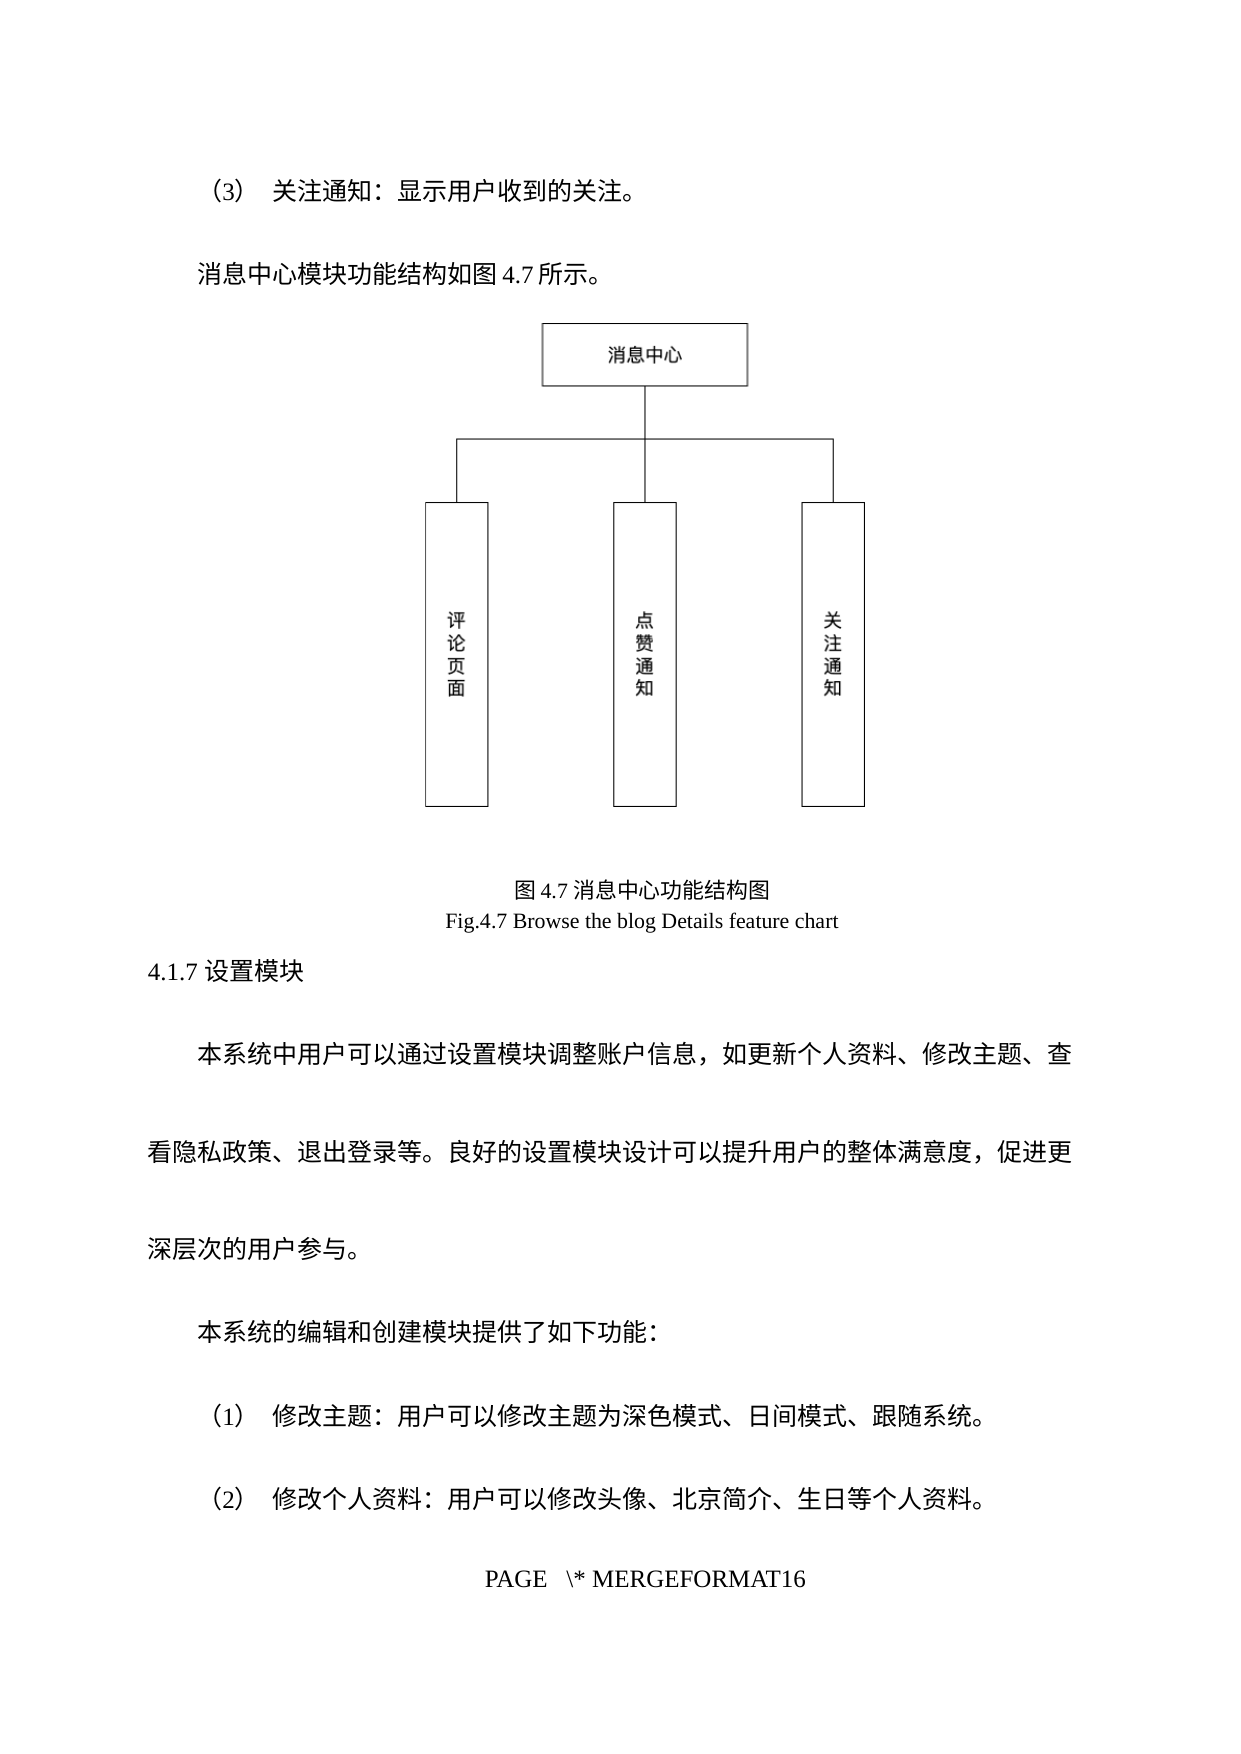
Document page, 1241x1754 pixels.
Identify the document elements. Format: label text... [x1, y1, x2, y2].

text 本系统的编辑和创建模块提供了如下功能： [148, 1298, 1093, 1363]
picture [425, 323, 865, 807]
list 修改主题：用户可以修改主题为深色模式、日间模式、跟随系统。 [197, 1382, 1093, 1447]
text 本系统中用户可以通过设置模块调整账户信息，如更新个人资料、修改主题、查看隐私政策、退出登录等。良好的设置模块设计可以提升用户的整体满意度，促进更深层次的用户参与。 [148, 1020, 1093, 1280]
subtitle 4.1.7 设置模块 [148, 937, 1093, 1002]
text 图4.7 消息中心功能结构图 [148, 872, 1093, 905]
text Fig.4.7 Browse the blog Details feature chart [148, 905, 1093, 937]
list 修改个人资料：用户可以修改头像、北京简介、生日等个人资料。 [197, 1465, 1093, 1530]
list 关注通知：显示用户收到的关注。 [197, 157, 1093, 222]
text 消息中心模块功能结构如图4.7所示。 [148, 240, 1093, 305]
